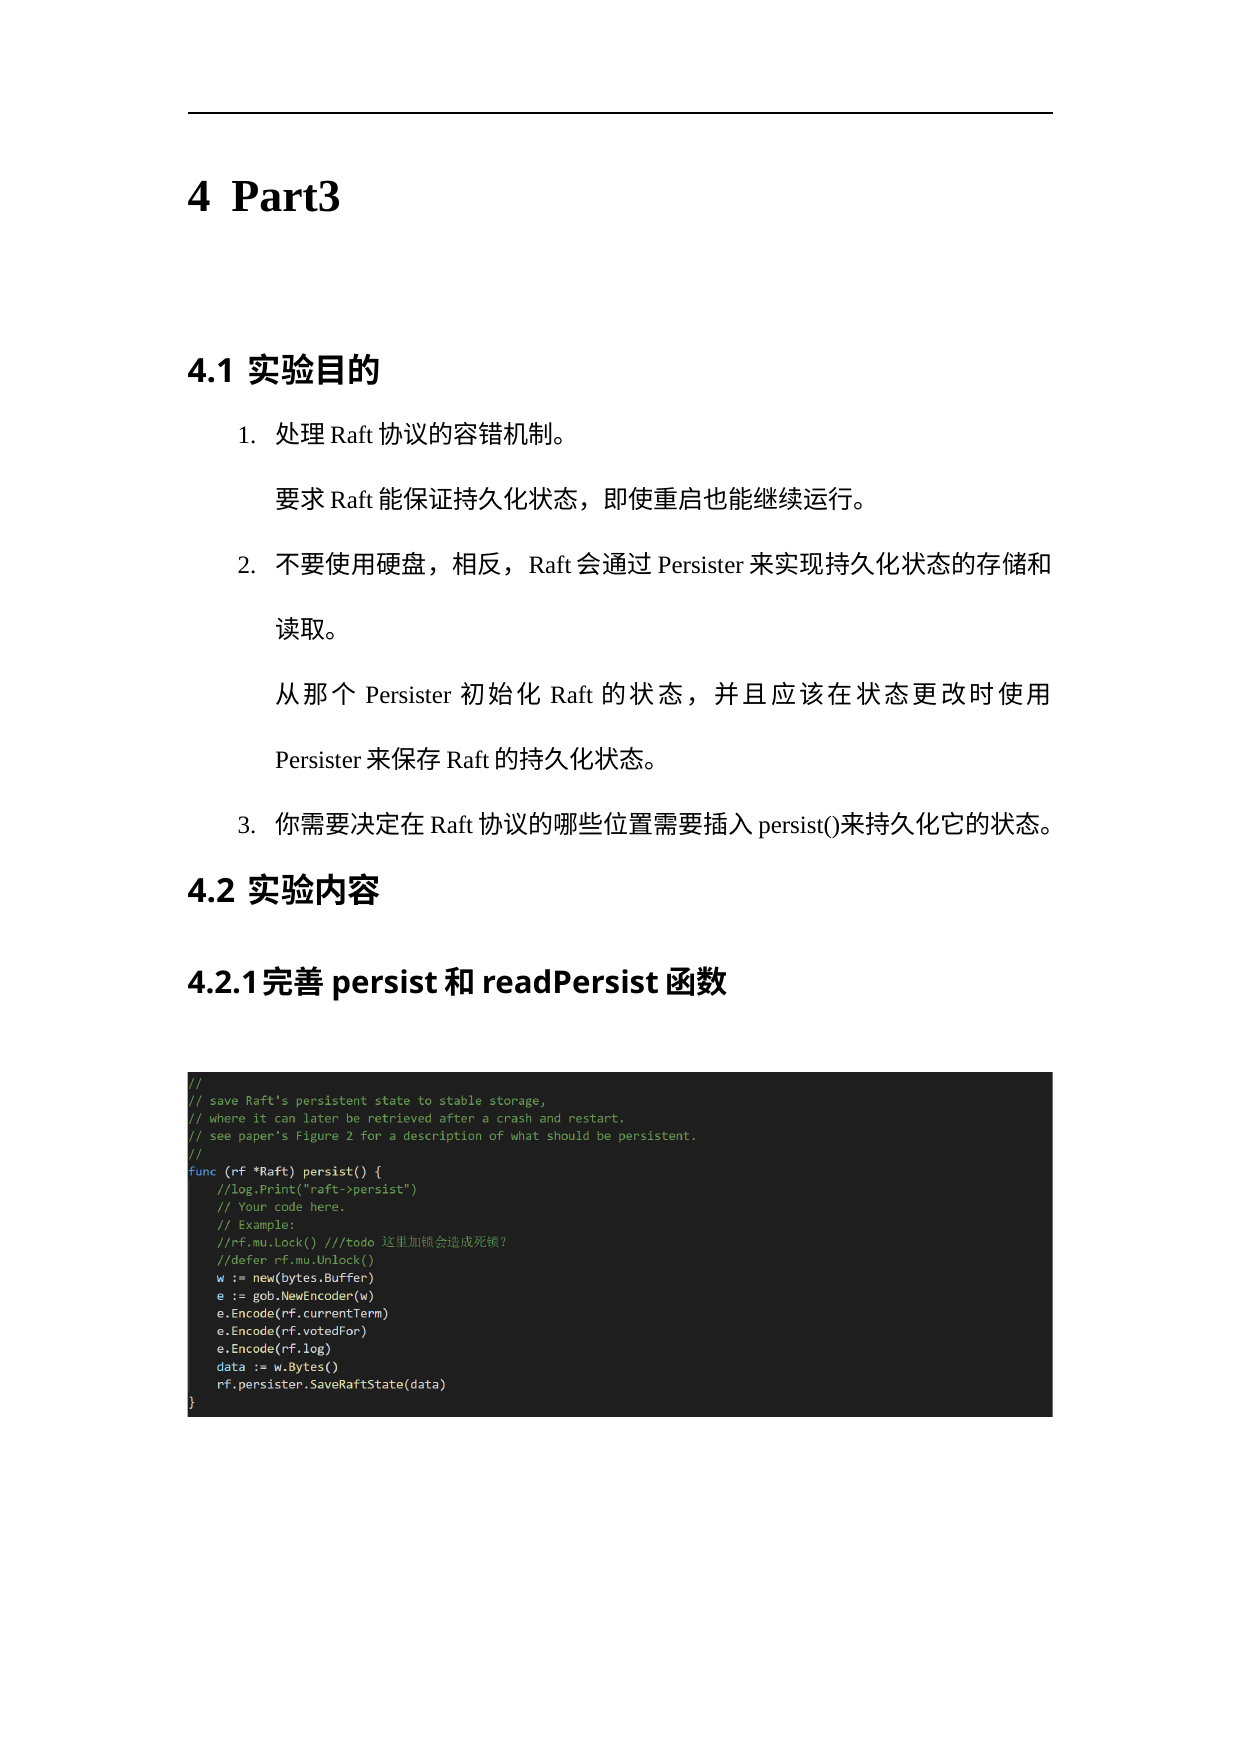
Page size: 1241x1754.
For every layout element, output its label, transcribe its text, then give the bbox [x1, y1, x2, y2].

subtitle 实验目的 [187, 336, 1053, 401]
list 你需要决定在Raft协议的哪些位置需要插入persist()来持久化它的状态。 [237, 791, 1053, 856]
list 要求Raft能保证持久化状态，即使重启也能继续运行。 [275, 466, 1053, 531]
list 从那个Persister初始化Raft的状态，并且应该在状态更改时使用Persister来保存Raft的持久化状态。 [275, 661, 1053, 791]
list 不要使用硬盘，相反，Raft会通过Persister来实现持久化状态的存储和读取。 [237, 531, 1053, 661]
subtitle Part3 [187, 162, 1053, 227]
subtitle 完善persist和readPersist函数 [187, 948, 1053, 1013]
picture [187, 1072, 1053, 1417]
list 处理Raft协议的容错机制。 [237, 401, 1053, 466]
subtitle 实验内容 [187, 856, 1053, 921]
